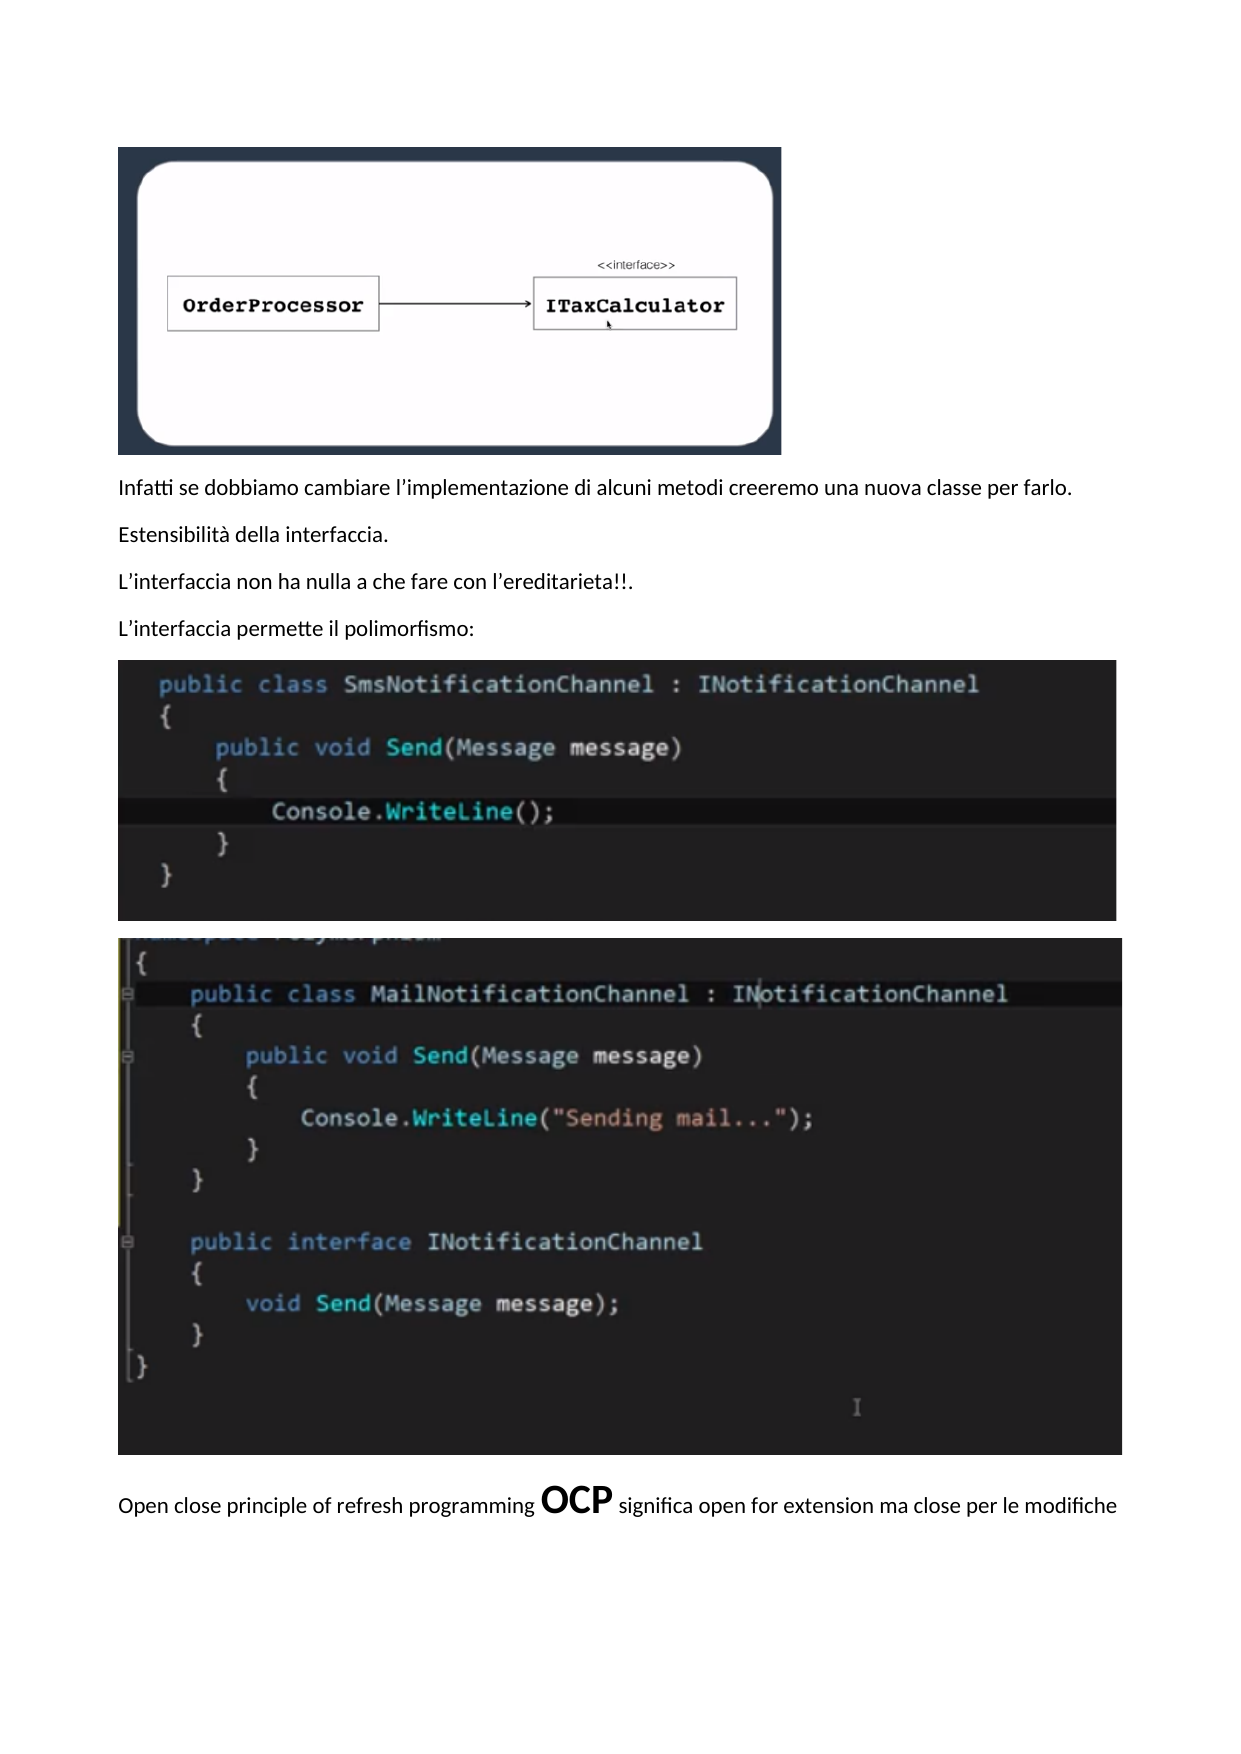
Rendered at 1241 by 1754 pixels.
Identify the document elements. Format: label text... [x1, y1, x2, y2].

text Infatti se dobbiamo cambiare l’implementazione di alcuni metodi creeremo una nuova classe per farlo. [118, 473, 1122, 501]
picture [118, 938, 1123, 1455]
picture [118, 660, 1117, 921]
text L’interfaccia non ha nulla a che fare con l’ereditarieta!!. [118, 567, 1122, 595]
text Estensibilità della interfaccia. [118, 520, 1122, 548]
picture [118, 147, 782, 455]
text L’interfaccia permette il polimorfismo: [118, 614, 1122, 642]
text Open close principle of refresh programming OCP significa open for extension ma close per le modifiche [118, 1473, 1122, 1524]
